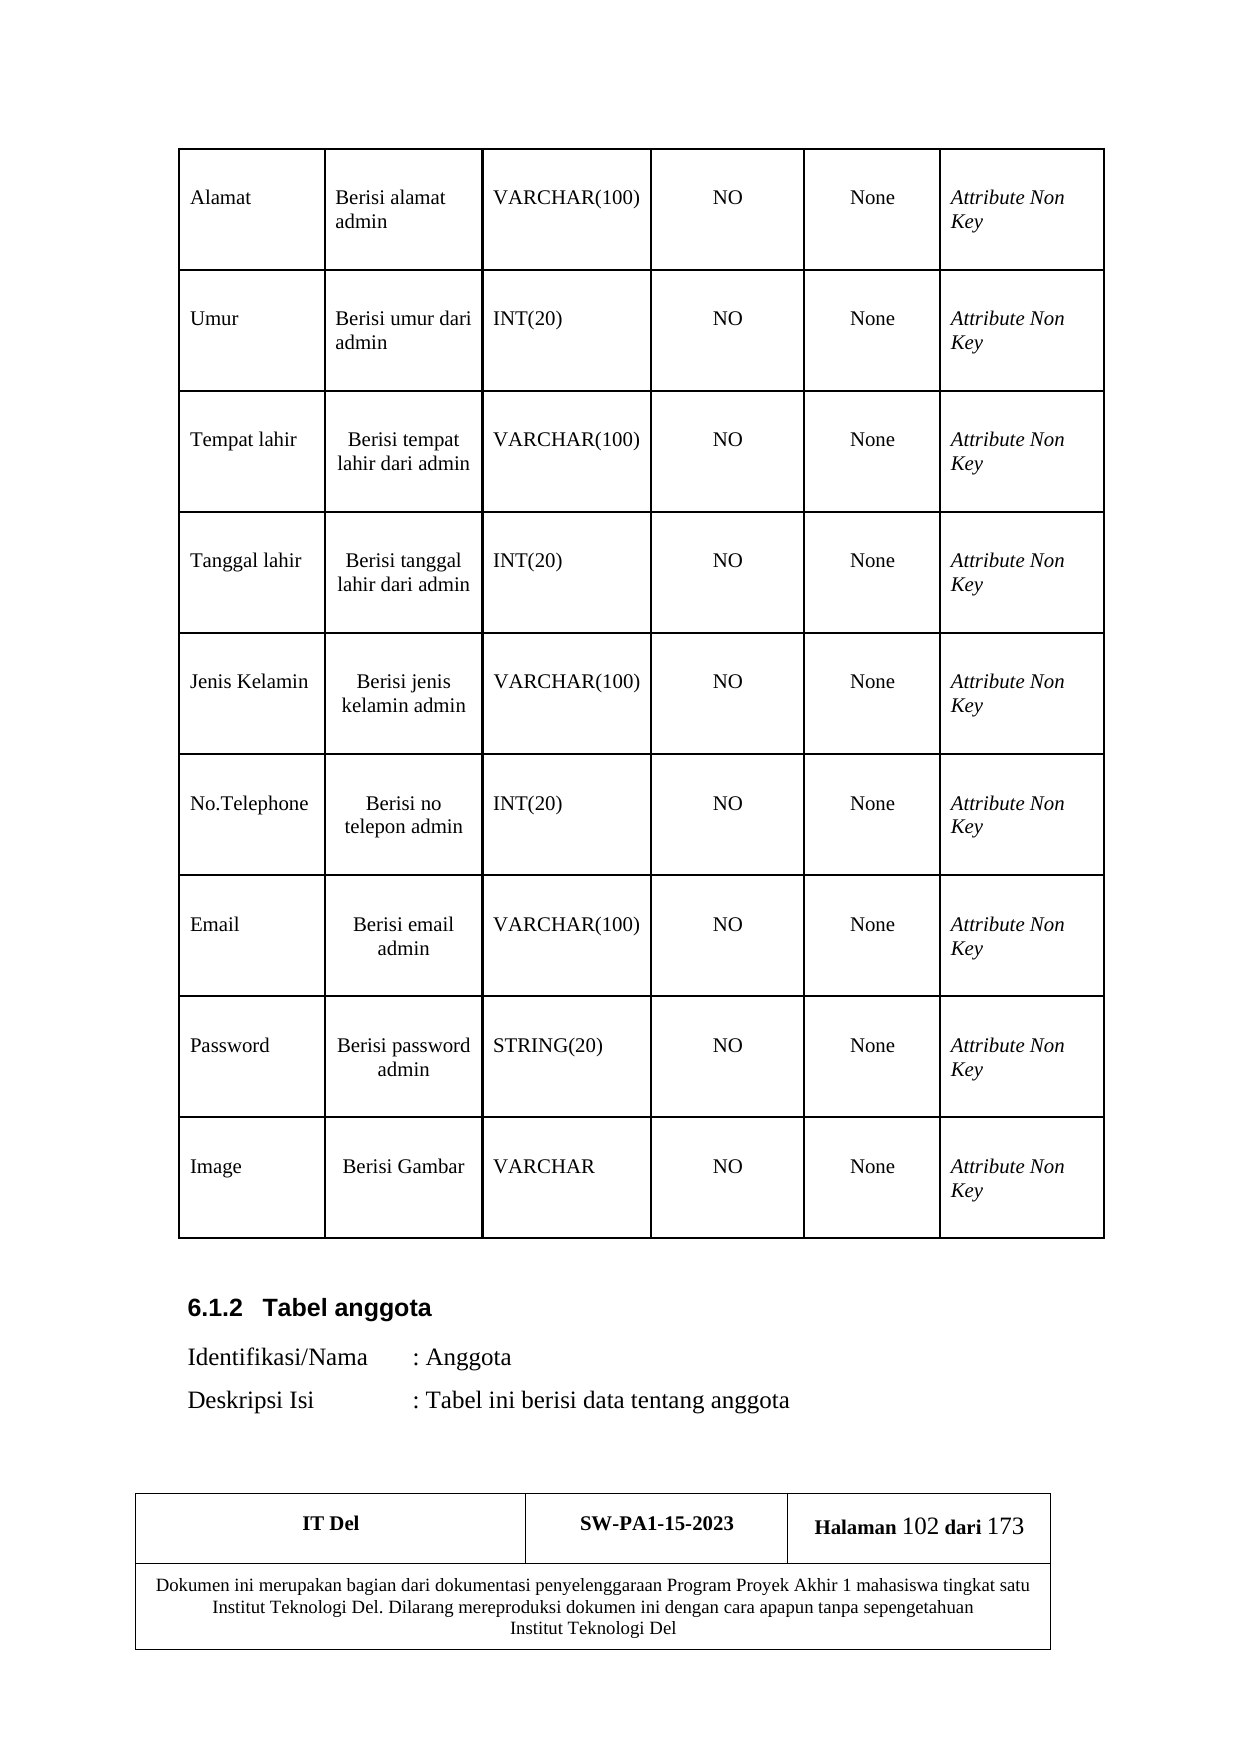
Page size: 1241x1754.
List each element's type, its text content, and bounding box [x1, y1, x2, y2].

text Identifikasi/Nama : Anggota [187, 1342, 1092, 1371]
table_cell Umur [180, 271, 324, 390]
table_cell Berisi Gambar [326, 1118, 481, 1237]
table_cell Attribute Non Key [941, 1118, 1103, 1237]
table_cell None [805, 513, 939, 632]
table_cell NO [652, 634, 803, 753]
list Tabel anggota [187, 1293, 1092, 1322]
table_cell None [805, 755, 939, 874]
table_cell None [805, 876, 939, 995]
table_cell NO [652, 392, 803, 511]
table_cell Berisi no telepon admin [326, 755, 481, 874]
table_cell NO [652, 271, 803, 390]
table_cell VARCHAR(100) [484, 150, 650, 269]
table_cell Alamat [180, 150, 324, 269]
table_cell Tempat lahir [180, 392, 324, 511]
table_cell Attribute Non Key [941, 150, 1103, 269]
table_cell NO [652, 1118, 803, 1237]
table_cell Berisi jenis kelamin admin [326, 634, 481, 753]
table_cell Berisi umur dari admin [326, 271, 481, 390]
table_cell INT(20) [484, 755, 650, 874]
table_cell VARCHAR(100) [484, 392, 650, 511]
table_cell STRING(20) [484, 997, 650, 1116]
table_cell No.Telephone [180, 755, 324, 874]
table_cell INT(20) [484, 271, 650, 390]
table_cell NO [652, 755, 803, 874]
table_cell Attribute Non Key [941, 513, 1103, 632]
table_cell None [805, 271, 939, 390]
table_cell None [805, 634, 939, 753]
table_cell Berisi tempat lahir dari admin [326, 392, 481, 511]
table_cell VARCHAR(100) [484, 634, 650, 753]
table_cell VARCHAR [484, 1118, 650, 1237]
text Deskripsi Isi : Tabel ini berisi data tentang anggota [187, 1385, 1092, 1414]
table_cell None [805, 1118, 939, 1237]
table_cell Email [180, 876, 324, 995]
table_cell None [805, 150, 939, 269]
table_cell Jenis Kelamin [180, 634, 324, 753]
table_cell Attribute Non Key [941, 755, 1103, 874]
table_cell Attribute Non Key [941, 876, 1103, 995]
table_cell Image [180, 1118, 324, 1237]
table_cell Berisi tanggal lahir dari admin [326, 513, 481, 632]
table_cell Tanggal lahir [180, 513, 324, 632]
table_cell INT(20) [484, 513, 650, 632]
table_cell Attribute Non Key [941, 634, 1103, 753]
table_cell NO [652, 997, 803, 1116]
table_cell Berisi password admin [326, 997, 481, 1116]
table_cell None [805, 392, 939, 511]
table_cell None [805, 997, 939, 1116]
table_cell NO [652, 150, 803, 269]
table_cell NO [652, 513, 803, 632]
table_cell Password [180, 997, 324, 1116]
table_cell NO [652, 876, 803, 995]
table_cell Attribute Non Key [941, 392, 1103, 511]
table_cell Berisi alamat admin [326, 150, 481, 269]
table_cell Berisi email admin [326, 876, 481, 995]
table_cell Attribute Non Key [941, 271, 1103, 390]
table_cell VARCHAR(100) [484, 876, 650, 995]
table_cell Attribute Non Key [941, 997, 1103, 1116]
